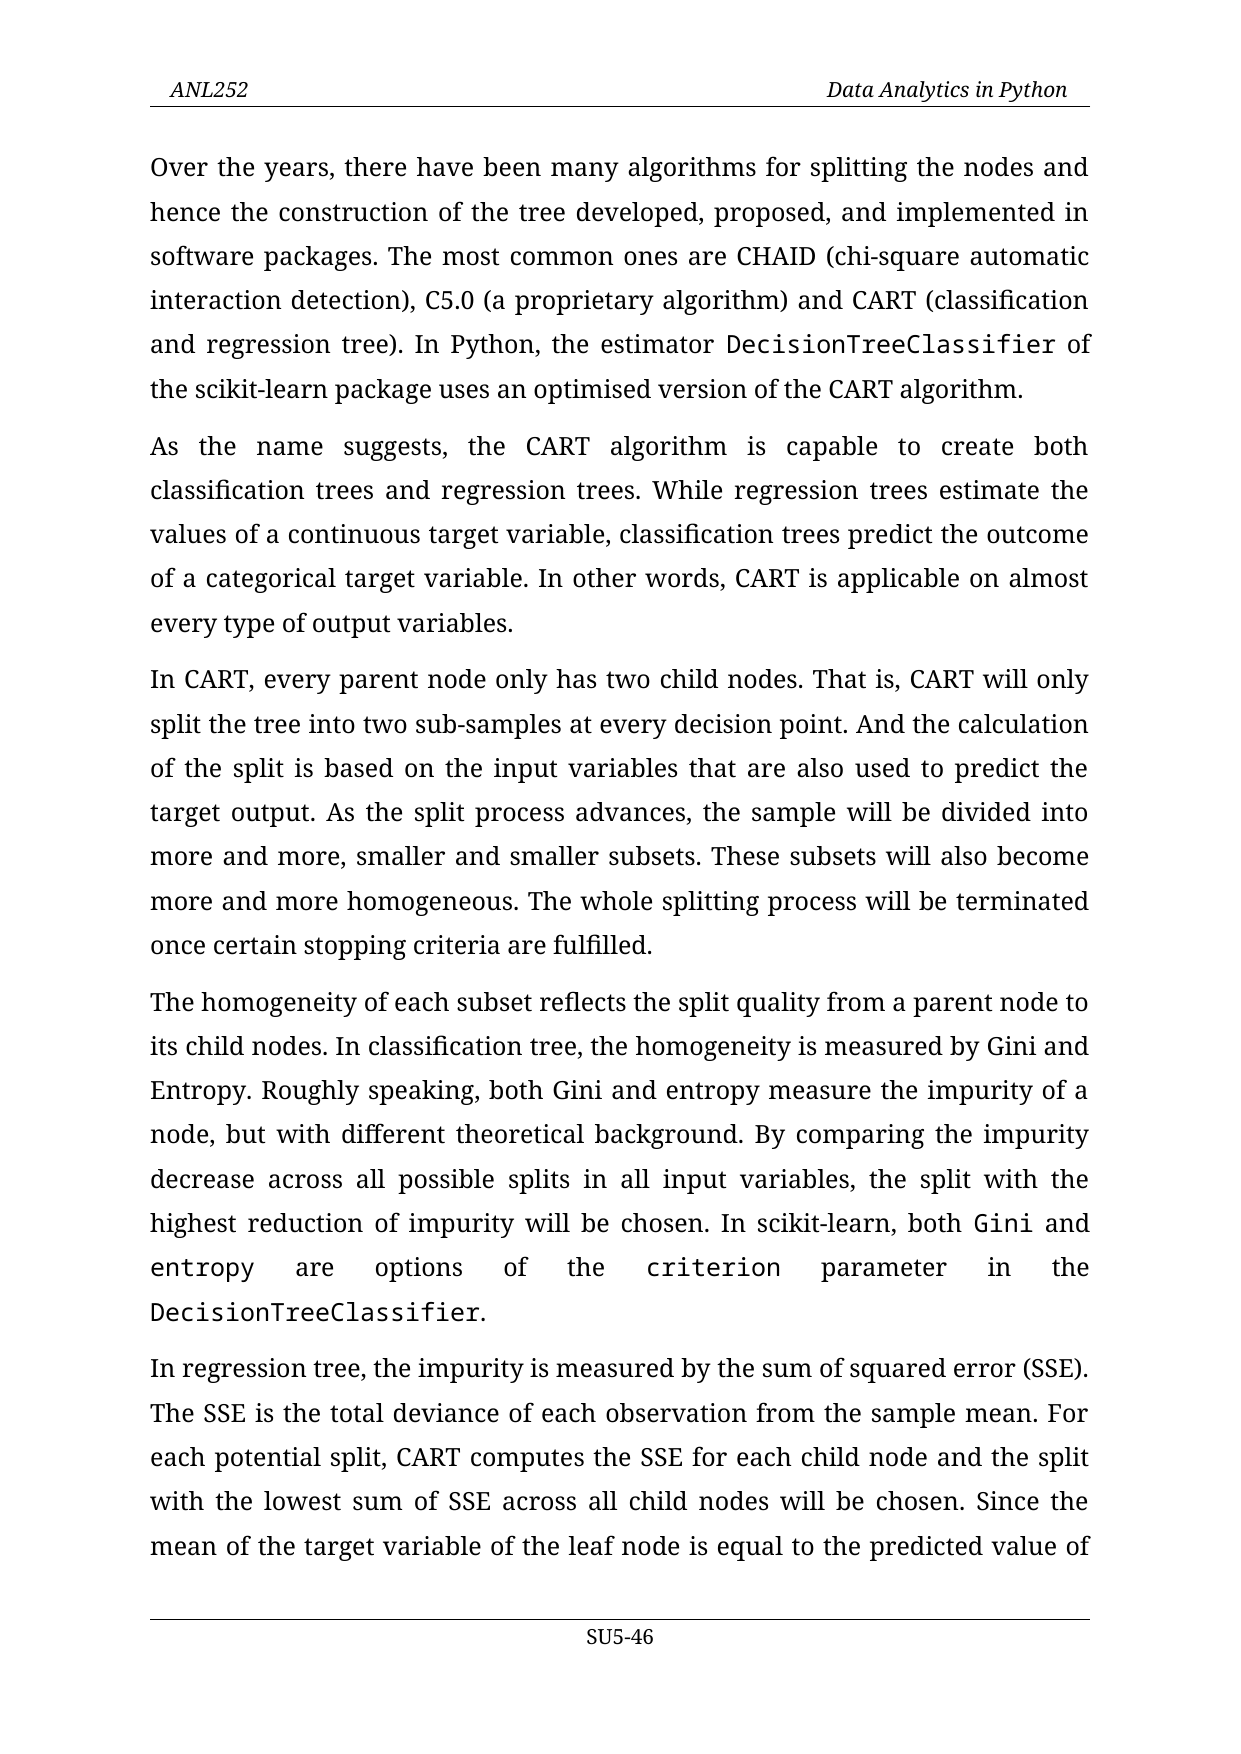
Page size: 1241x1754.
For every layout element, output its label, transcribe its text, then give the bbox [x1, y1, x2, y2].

text In CART, every parent node only has two child nodes. That is, CART will only split the tree into two sub-samples at every decision point. And the calculation of the split is based on the input variables that are also used to predict the target output. As the split process advances, the sample will be divided into more and more, smaller and smaller subsets. These subsets will also become more and more homogeneous. The whole splitting process will be terminated once certain stopping criteria are fulfilled. [150, 662, 1090, 962]
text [150, 1351, 1090, 1562]
text Over the years, there have been many algorithms for splitting the nodes and hence the construction of the tree developed, proposed, and implemented in software packages. The most common ones are CHAID (chi-square automatic interaction detection), C5.0 (a proprietary algorithm) and CART (classification and regression tree). In Python, the estimator DecisionTreeClassifier of the scikit-learn package uses an optimised version of the CART algorithm. [150, 150, 1090, 405]
text As the name suggests, the CART algorithm is capable to create both classification trees and regression trees. While regression trees estimate the values of a continuous target variable, classification trees predict the outcome of a categorical target variable. In other words, CART is applicable on almost every type of output variables. [150, 428, 1090, 639]
text The homogeneity of each subset reflects the split quality from a parent node to its child nodes. In classification tree, the homogeneity is measured by Gini and Entropy. Roughly speaking, both Gini and entropy measure the impurity of a node, but with different theoretical background. By comparing the impurity decrease across all possible splits in all input variables, the split with the highest reduction of impurity will be chosen. In scikit-learn, both Gini and entropy are options of the criterion parameter in the DecisionTreeClassifier. [150, 984, 1090, 1328]
